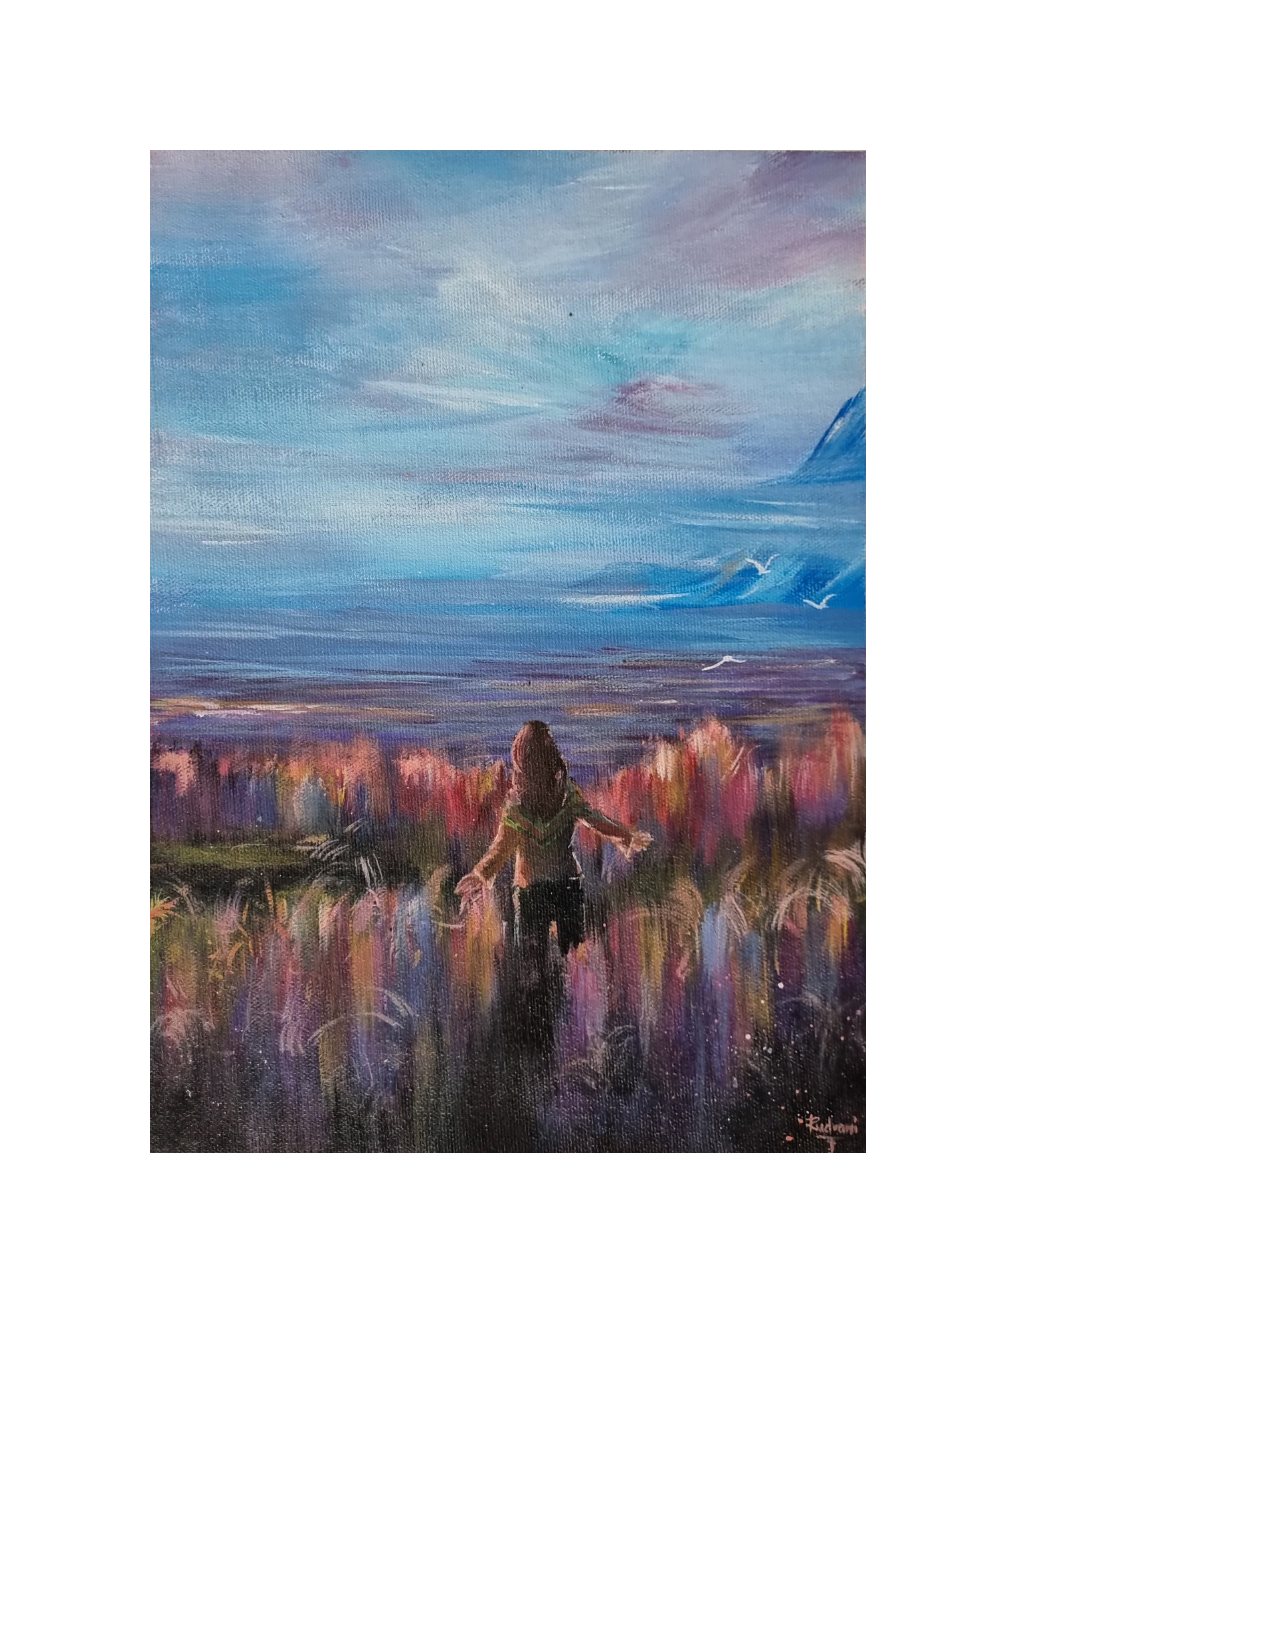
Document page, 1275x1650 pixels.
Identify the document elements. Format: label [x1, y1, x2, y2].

picture [150, 150, 866, 1153]
